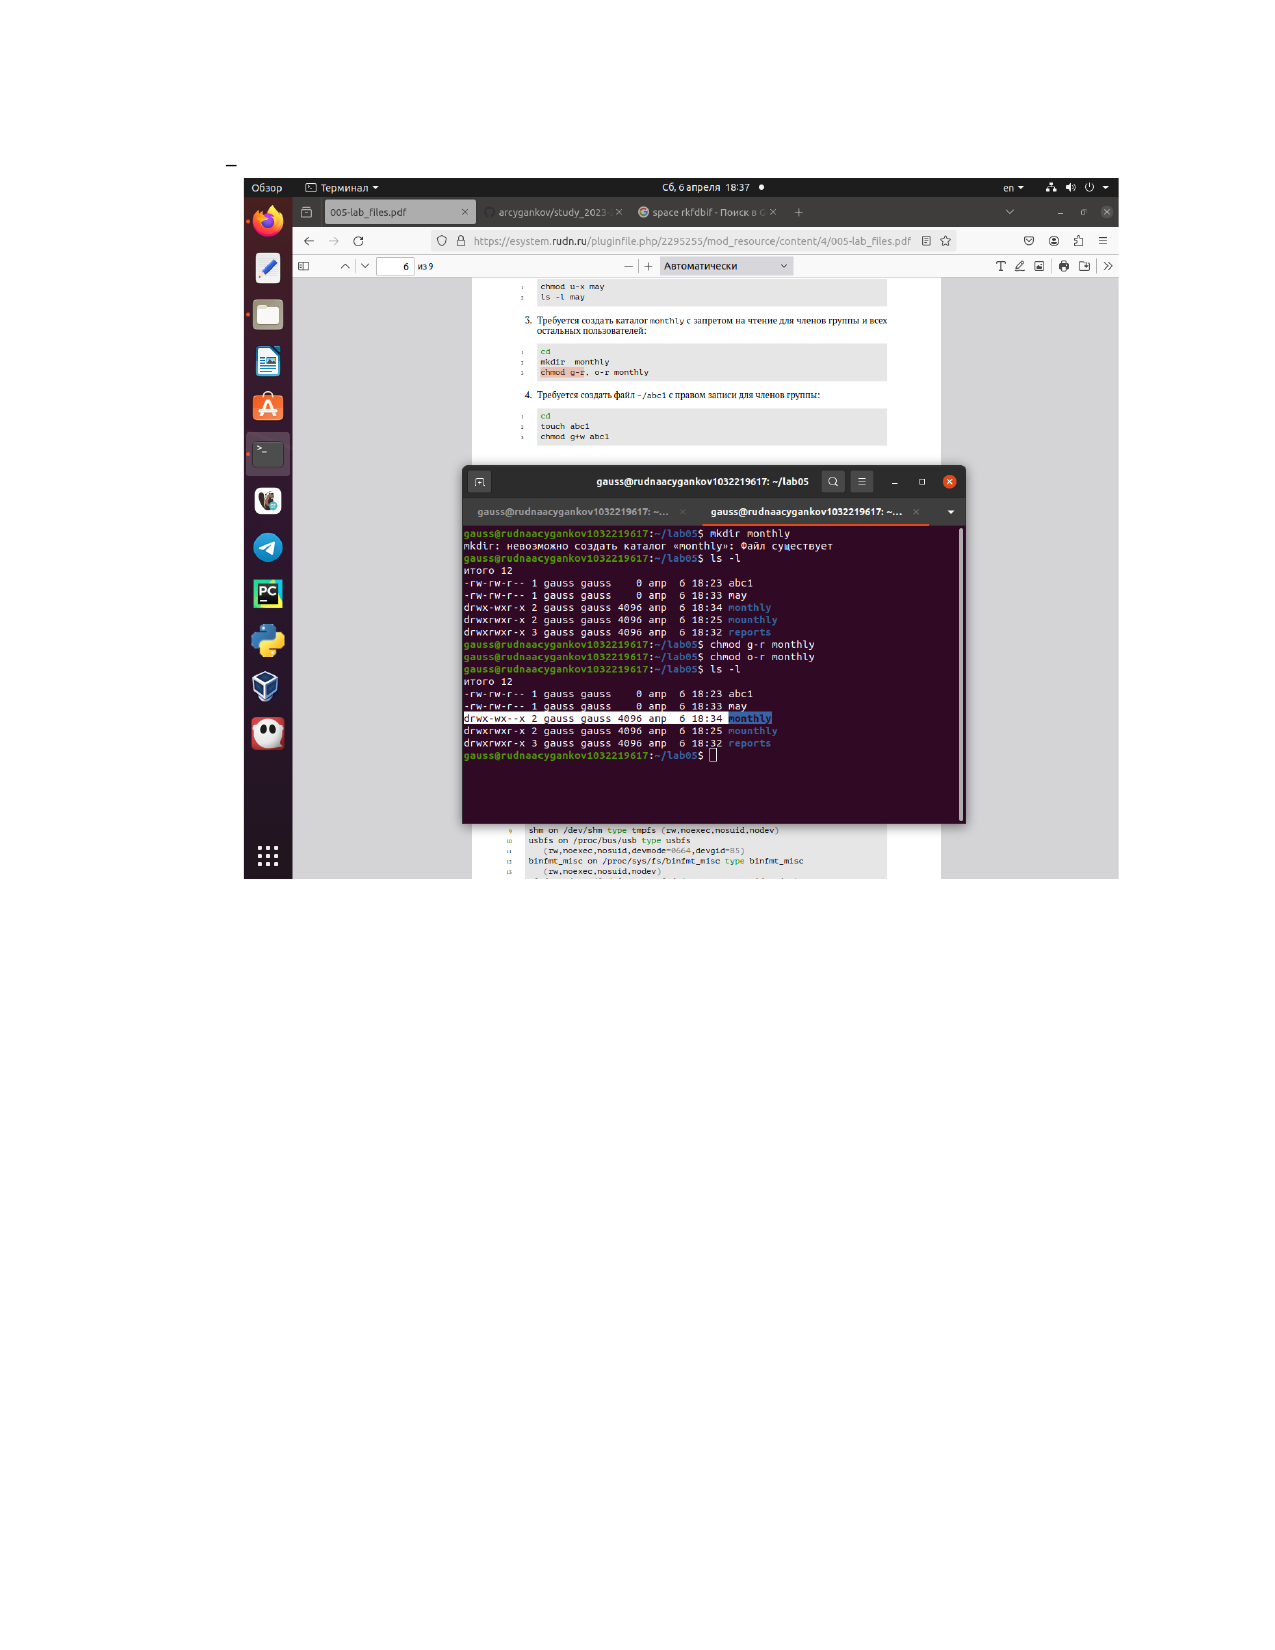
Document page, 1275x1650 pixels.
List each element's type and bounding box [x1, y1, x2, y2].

picture [243, 178, 1119, 879]
